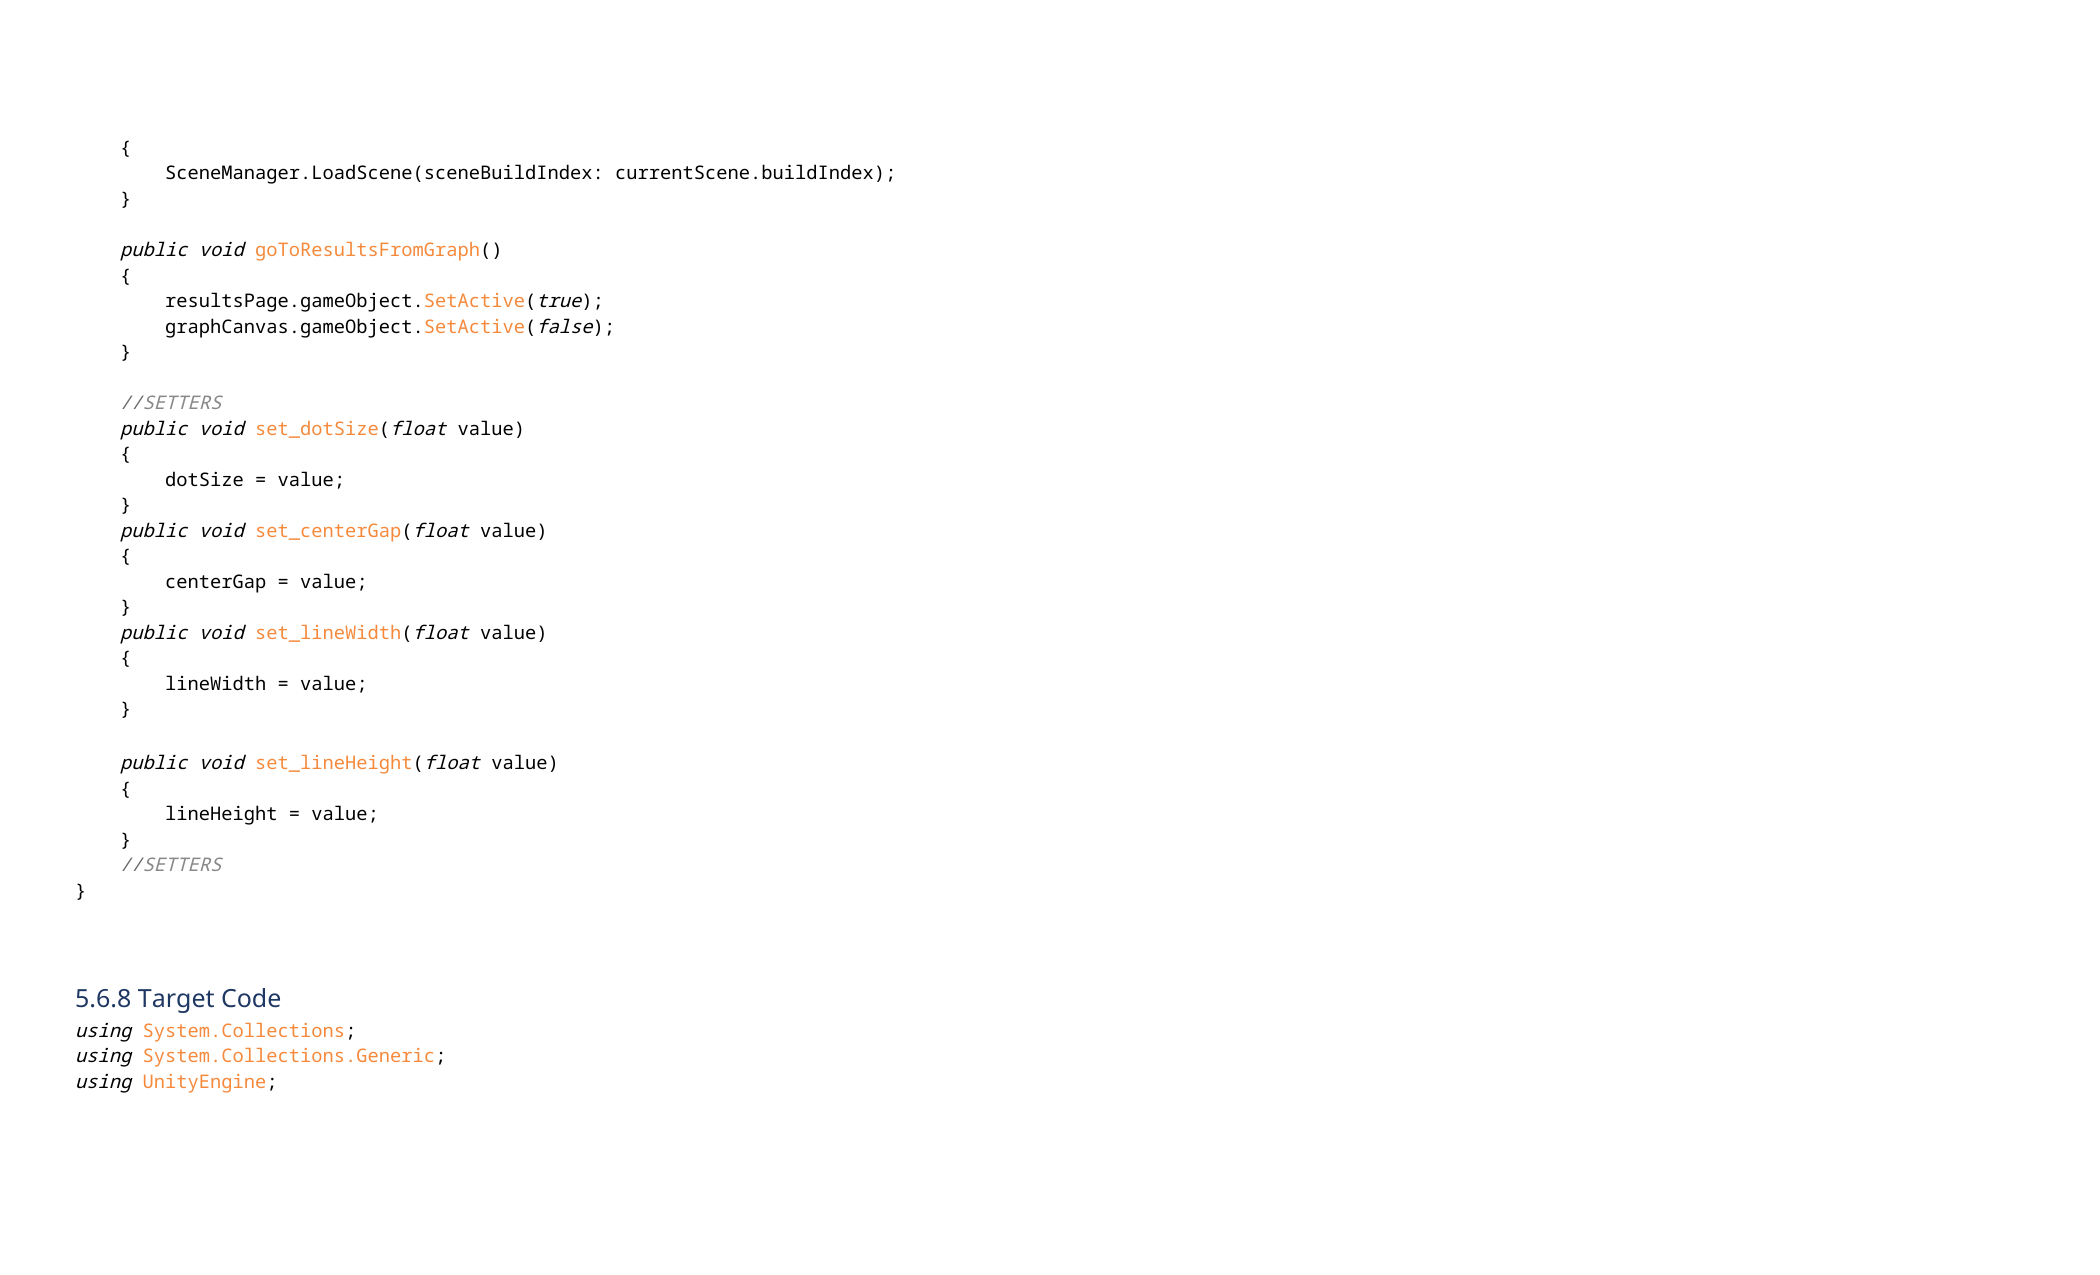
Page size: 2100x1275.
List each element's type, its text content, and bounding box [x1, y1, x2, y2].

text using UnityEngine; [75, 1068, 2025, 1094]
text lineWidth = value; [75, 670, 2025, 696]
text using System.Collections; [75, 1017, 2025, 1043]
text { [75, 441, 2025, 466]
text } [75, 696, 2025, 721]
text { [75, 262, 2025, 287]
text public void set_centerGap(float value) [75, 517, 2025, 543]
text centerGap = value; [75, 568, 2025, 594]
text public void set_dotSize(float value) [75, 415, 2025, 441]
text } [75, 492, 2025, 517]
text //SETTERS [75, 389, 2025, 415]
text { [75, 134, 2025, 160]
text } [75, 338, 2025, 364]
text } [75, 877, 2025, 902]
text resultsPage.gameObject.SetActive(true); [75, 287, 2025, 313]
text { [75, 543, 2025, 568]
text } [75, 185, 2025, 211]
text public void set_lineWidth(float value) [75, 619, 2025, 645]
text SceneManager.LoadScene(sceneBuildIndex: currentScene.buildIndex); [75, 160, 2025, 185]
text graphCanvas.gameObject.SetActive(false); [75, 313, 2025, 338]
text public void set_lineHeight(float value) [75, 749, 2025, 775]
text lineHeight = value; [75, 800, 2025, 826]
text dotSize = value; [75, 466, 2025, 492]
subtitle 5.6.8 Target Code [75, 981, 2025, 1014]
text } [75, 826, 2025, 851]
text using System.Collections.Generic; [75, 1043, 2025, 1068]
text public void goToResultsFromGraph() [75, 236, 2025, 262]
text { [75, 775, 2025, 800]
text //SETTERS [75, 851, 2025, 877]
text } [75, 594, 2025, 619]
text { [75, 645, 2025, 670]
